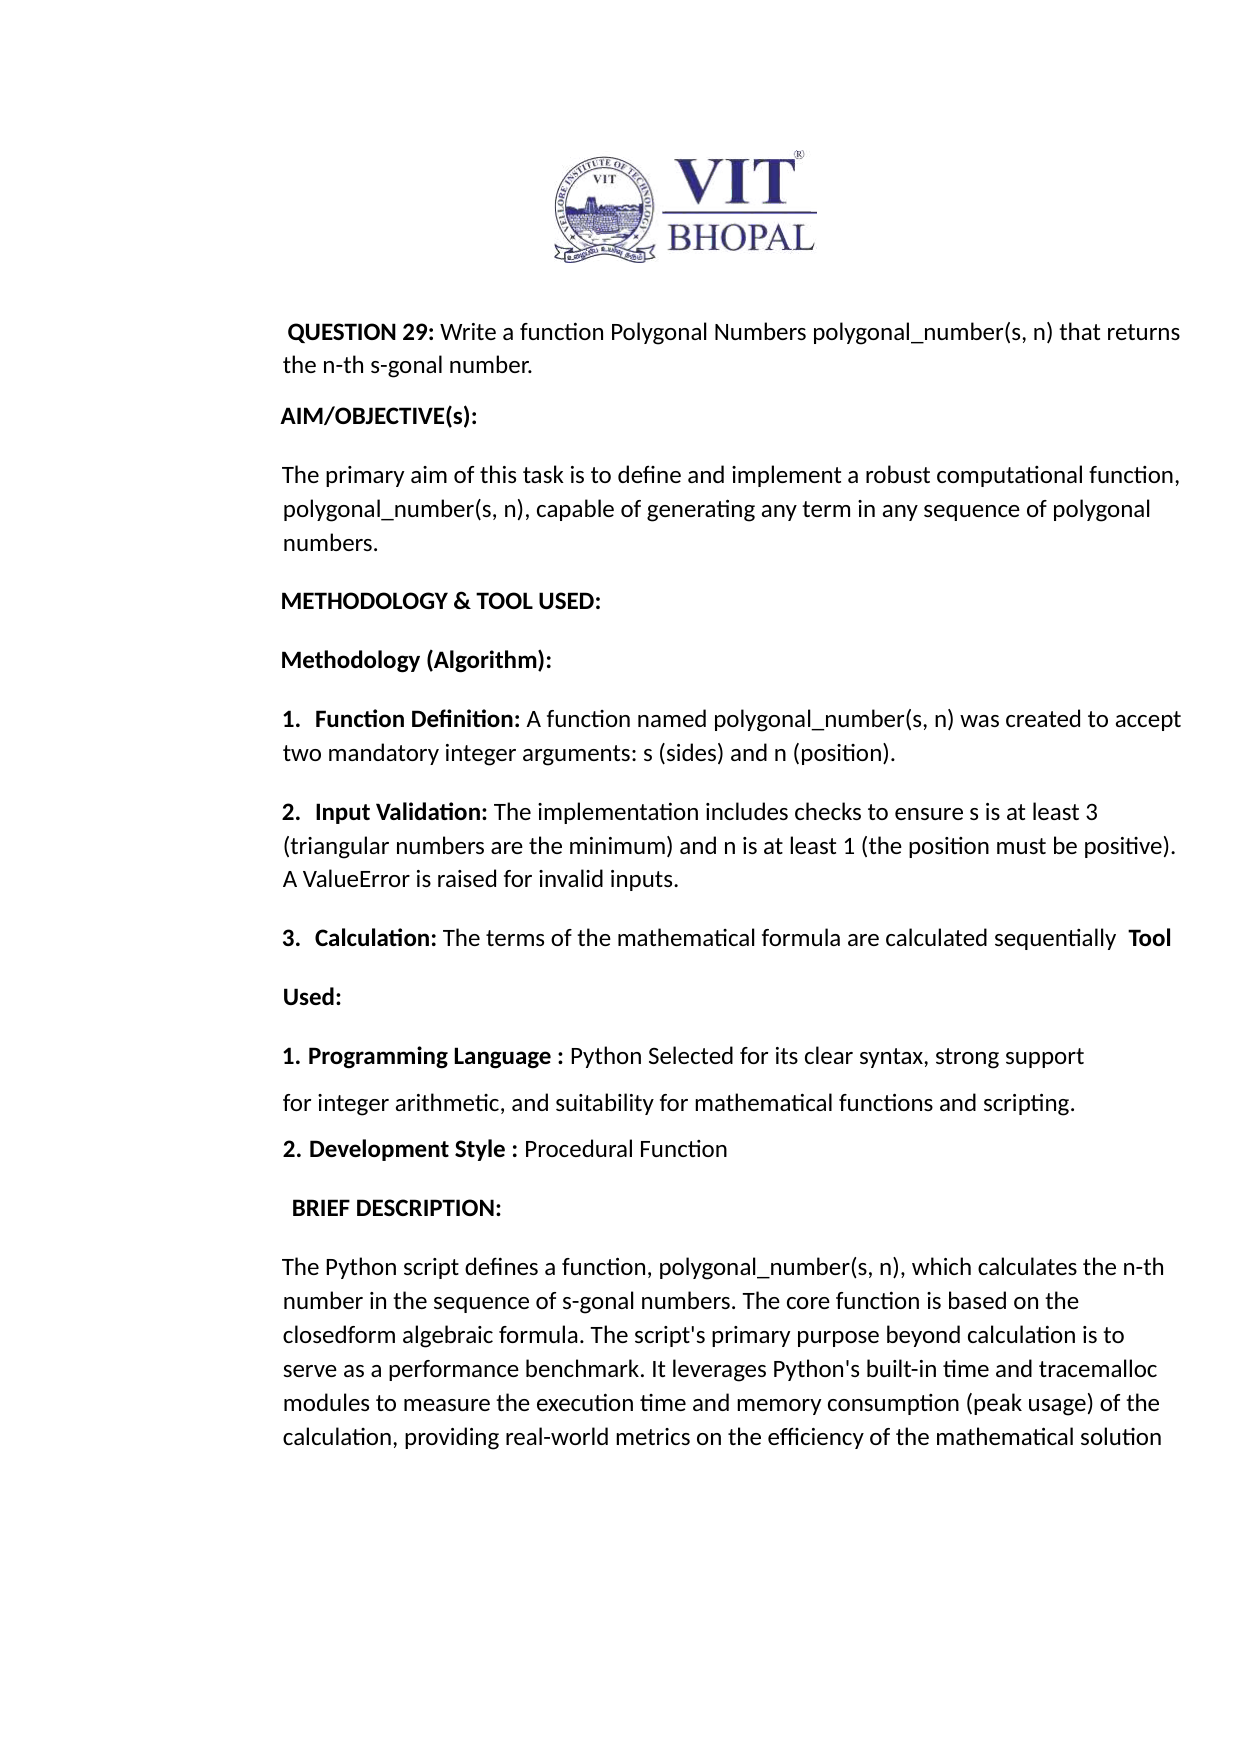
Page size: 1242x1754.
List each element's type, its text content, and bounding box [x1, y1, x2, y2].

list Function Definition: A function named polygonal_number(s, n) was created to accept two mandatory integer arguments: s (sides) and n (position). [282, 703, 1184, 768]
list Calculation: The terms of the mathematical formula are calculated sequentially Tool Used: [282, 922, 1184, 1012]
text METHODOLOGY & TOOL USED: [280, 585, 1113, 616]
text 1. Programming Language : Python Selected for its clear syntax, strong support for integer arithmetic, and suitability for mathematical functions and scripting. 2. Development Style : Procedural Function [282, 1040, 1097, 1164]
text The Python script defines a function, polygonal_number(s, n), which calculates the n-th number in the sequence of s-gonal numbers. The core function is based on the closedform algebraic formula. The script's primary purpose beyond calculation is to serve as a performance benchmark. It leverages Python's built-in time and tracemalloc modules to measure the execution time and memory consumption (peak usage) of the calculation, providing real-world metrics on the efficiency of the mathematical solution [282, 1252, 1178, 1451]
picture [554, 150, 817, 263]
text Methodology (Algorithm): [280, 644, 1113, 675]
text The primary aim of this task is to define and implement a robust computational function, polygonal_number(s, n), capable of generating any term in any sequence of polygonal numbers. [282, 459, 1205, 557]
text BRIEF DESCRIPTION: [280, 1192, 1113, 1223]
text AIM/OBJECTIVE(s): [280, 400, 1113, 430]
text QUESTION 29: Write a function Polygonal Numbers polygonal_number(s, n) that returns the n-th s-gonal number. [282, 316, 1191, 380]
list Input Validation: The implementation includes checks to ensure s is at least 3 (triangular numbers are the minimum) and n is at least 1 (the position must be positive). A ValueError is raised for invalid inputs. [282, 796, 1184, 894]
